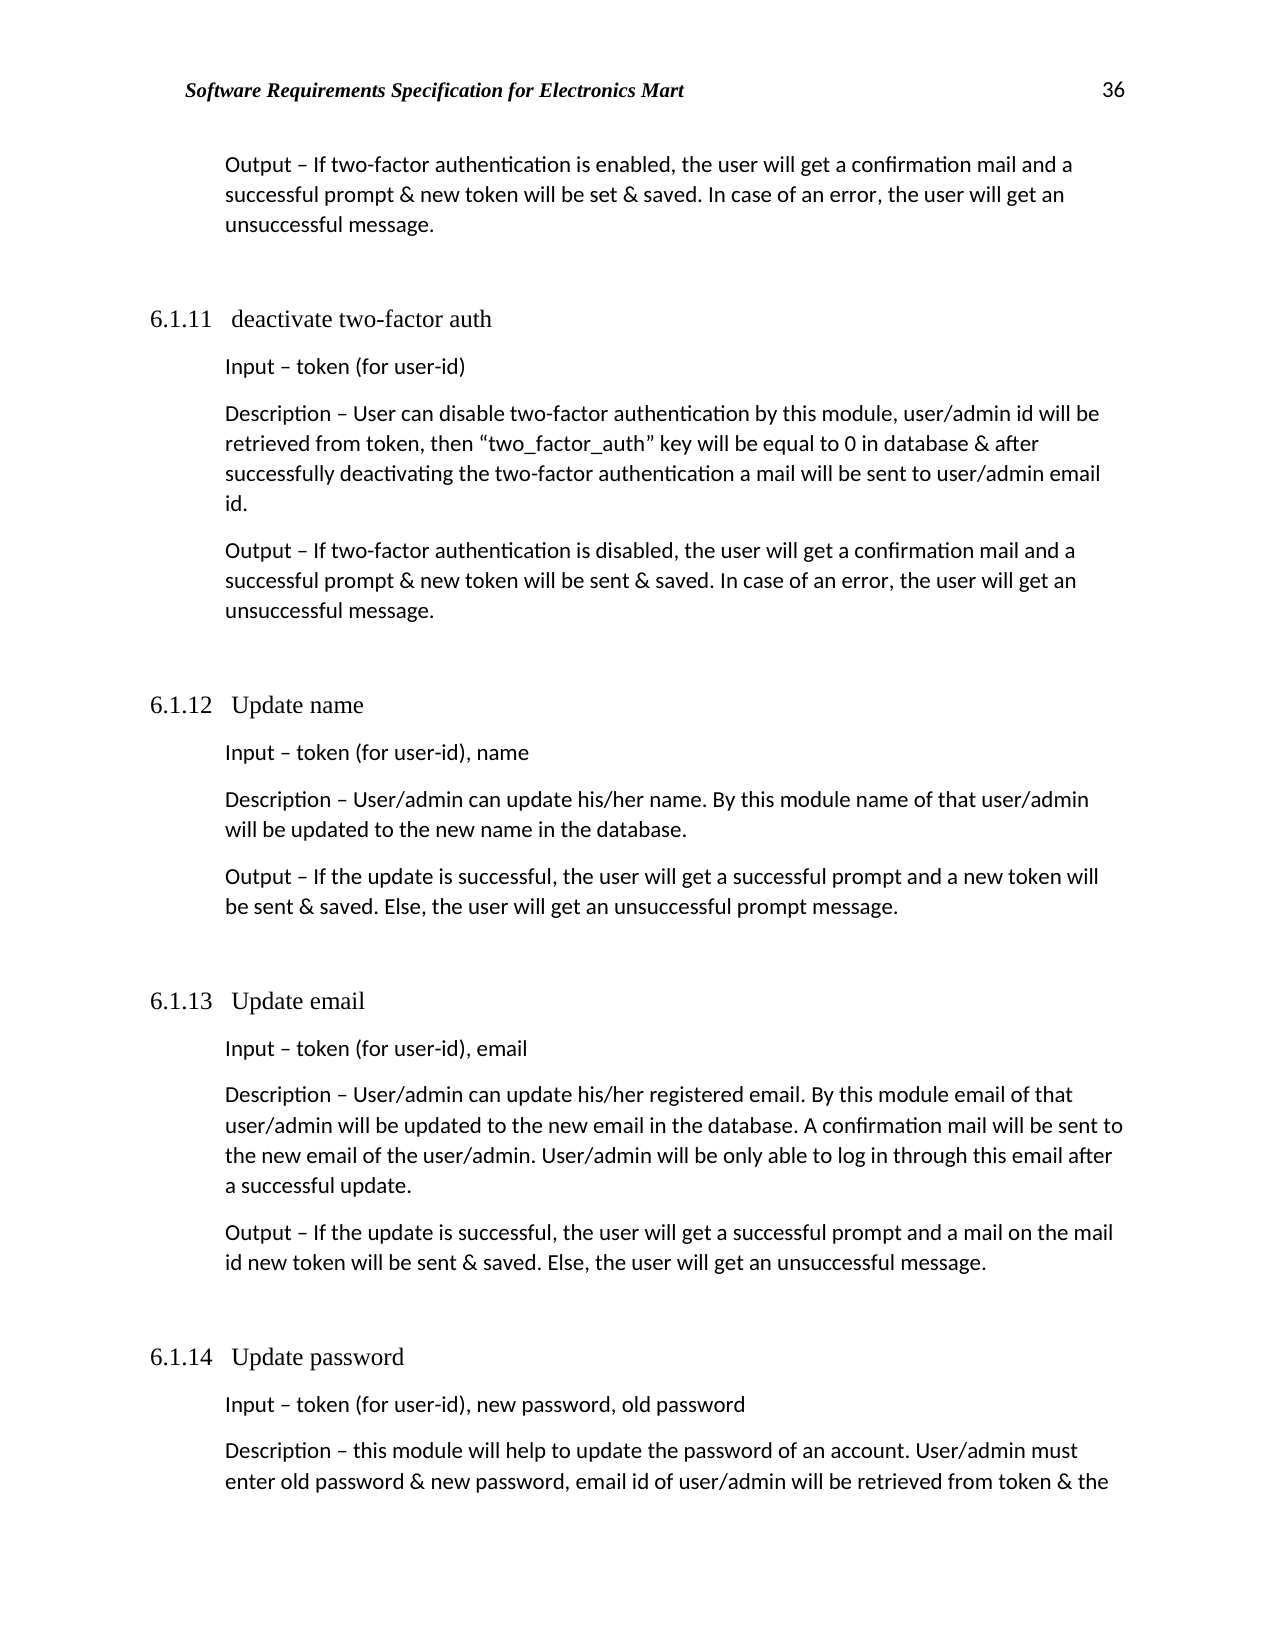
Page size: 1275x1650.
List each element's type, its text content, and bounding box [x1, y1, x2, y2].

text Input – token (for user-id), new password, old password [225, 1390, 1125, 1418]
text 6.1.12 Update name [150, 690, 1125, 719]
text Description – User/admin can update his/her name. By this module name of that user/admin will be updated to the new name in the database. [225, 785, 1125, 843]
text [225, 1437, 1125, 1495]
text Input – token (for user-id), name [225, 738, 1125, 766]
text Description – User can disable two-factor authentication by this module, user/admin id will be retrieved from token, then “two_factor_auth” key will be equal to 0 in database & after successfully deactivating the two-factor authentication a mail will be sent to user/admin email id. [225, 399, 1125, 517]
text 6.1.13 Update email [150, 986, 1125, 1015]
text Output – If two-factor authentication is enabled, the user will get a confirmation mail and a successful prompt & new token will be set & saved. In case of an error, the user will get an unsuccessful message. [225, 150, 1125, 238]
text Output – If two-factor authentication is disabled, the user will get a confirmation mail and a successful prompt & new token will be sent & saved. In case of an error, the user will get an unsuccessful message. [225, 536, 1125, 625]
text Output – If the update is successful, the user will get a successful prompt and a new token will be sent & saved. Else, the user will get an unsuccessful prompt message. [225, 862, 1125, 920]
text 6.1.14 Update password [150, 1342, 1125, 1371]
text Description – User/admin can update his/her registered email. By this module email of that user/admin will be updated to the new email in the database. A confirmation mail will be sent to the new email of the user/admin. User/admin will be only able to log in through this email after a successful update. [225, 1081, 1125, 1199]
text Input – token (for user-id), email [225, 1034, 1125, 1062]
text Input – token (for user-id) [225, 352, 1125, 380]
text Output – If the update is successful, the user will get a successful prompt and a mail on the mail id new token will be sent & saved. Else, the user will get an unsuccessful message. [225, 1218, 1125, 1276]
text 6.1.11 deactivate two-factor auth [150, 304, 1125, 333]
